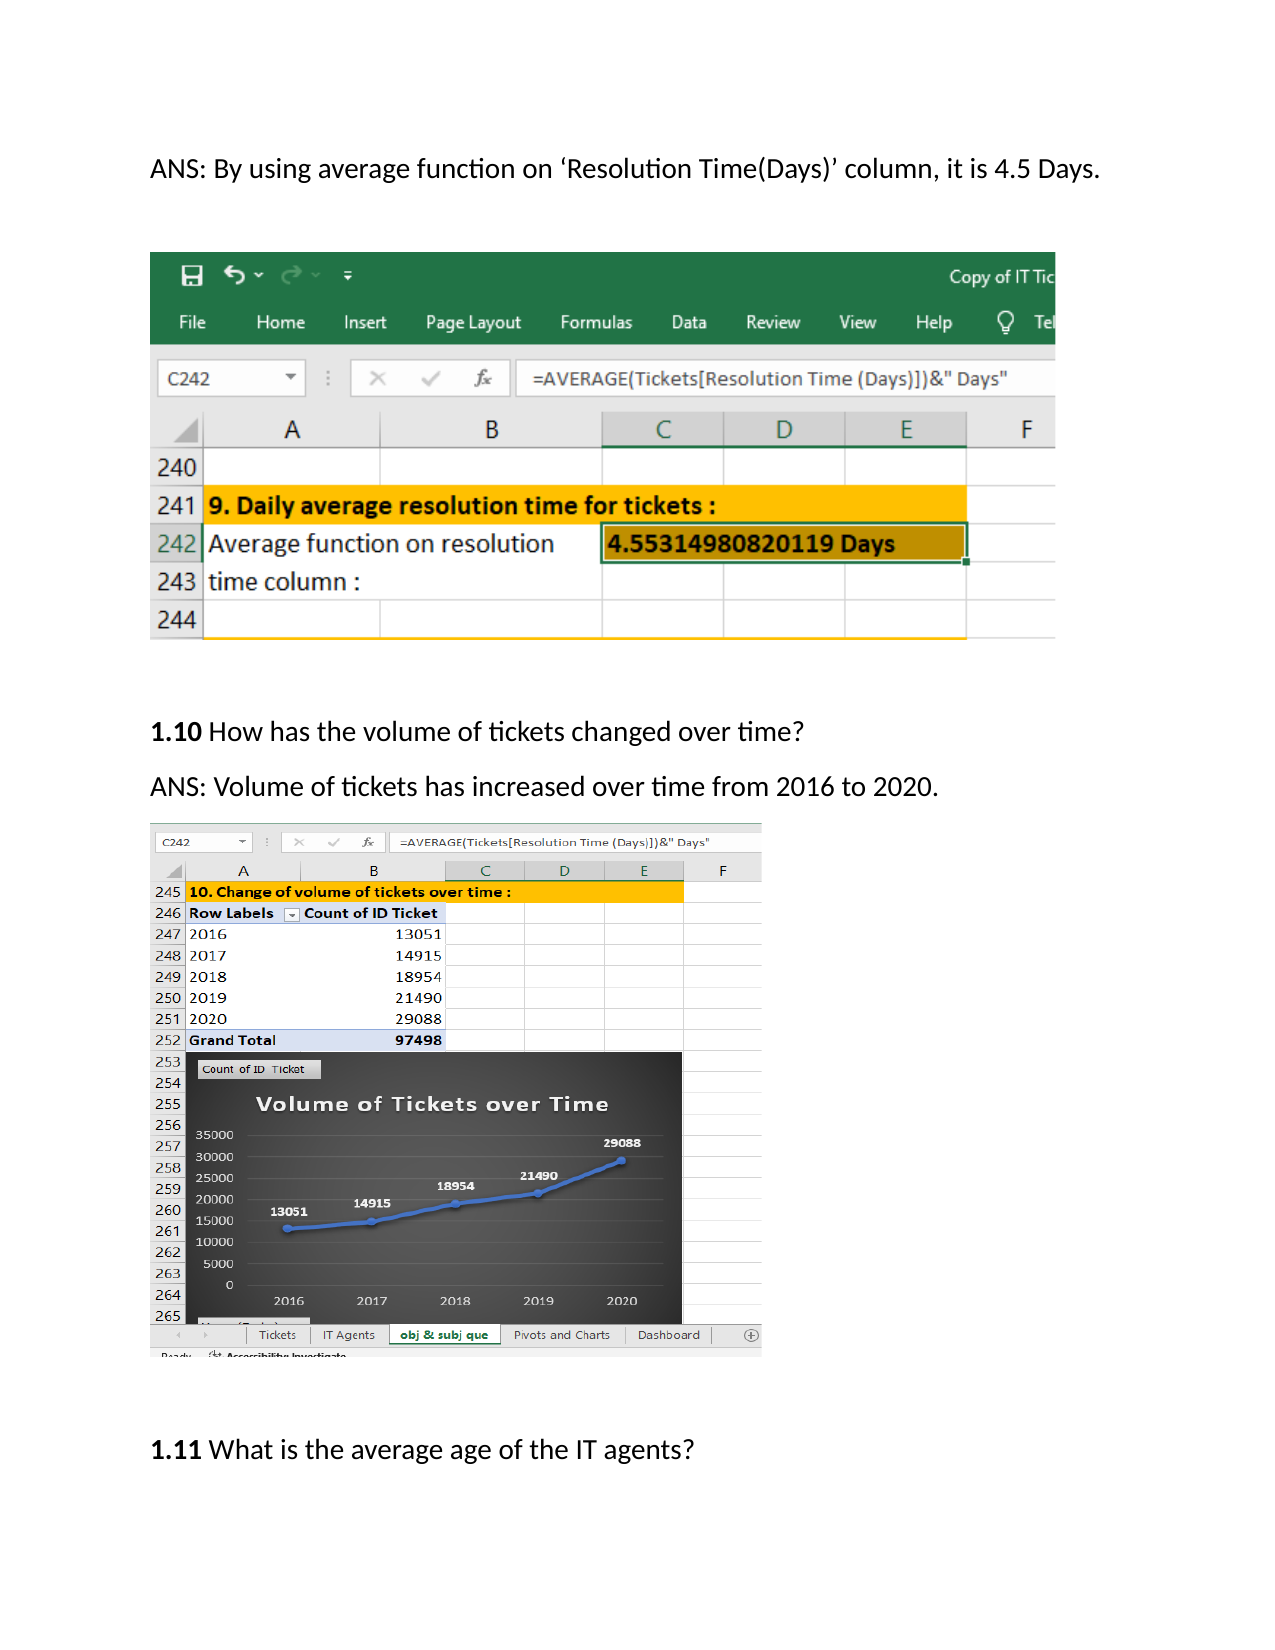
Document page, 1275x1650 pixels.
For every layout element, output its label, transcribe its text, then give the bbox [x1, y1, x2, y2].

text ANS: Volume of tickets has increased over time from 2016 to 2020. [150, 768, 1125, 804]
text ANS: By using average function on ‘Resolution Time(Days)’ column, it is 4.5 Days. [150, 150, 1125, 186]
picture [150, 823, 762, 1357]
text 1.10 How has the volume of tickets changed over time? [150, 713, 1125, 749]
text 1.11 What is the average age of the IT agents? [150, 1431, 1125, 1467]
picture [150, 252, 1056, 640]
